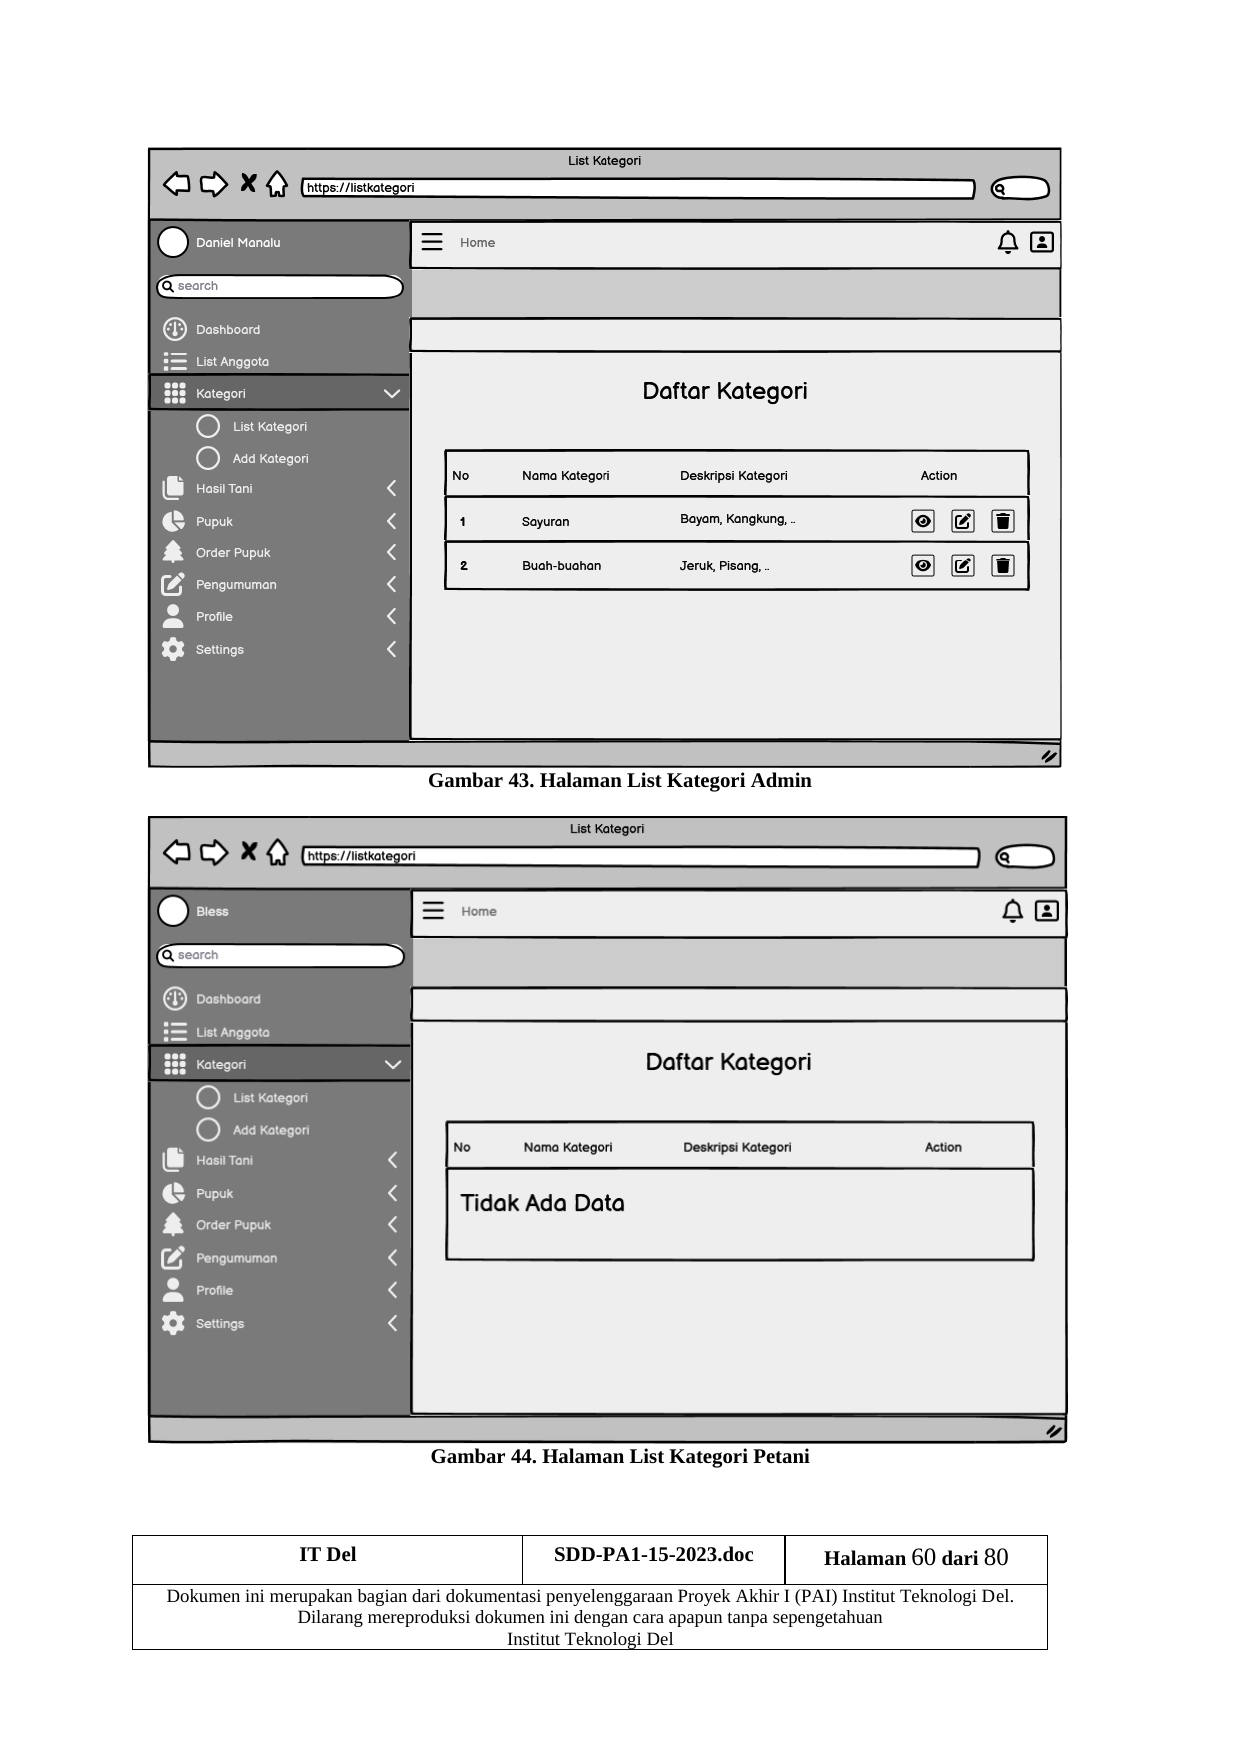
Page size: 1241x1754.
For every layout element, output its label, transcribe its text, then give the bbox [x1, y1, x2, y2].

picture [147, 147, 1062, 768]
picture [147, 816, 1068, 1444]
text Gambar 43. Halaman List Kategori Admin [148, 768, 1092, 792]
text Gambar 44. Halaman List Kategori Petani [148, 1444, 1092, 1468]
